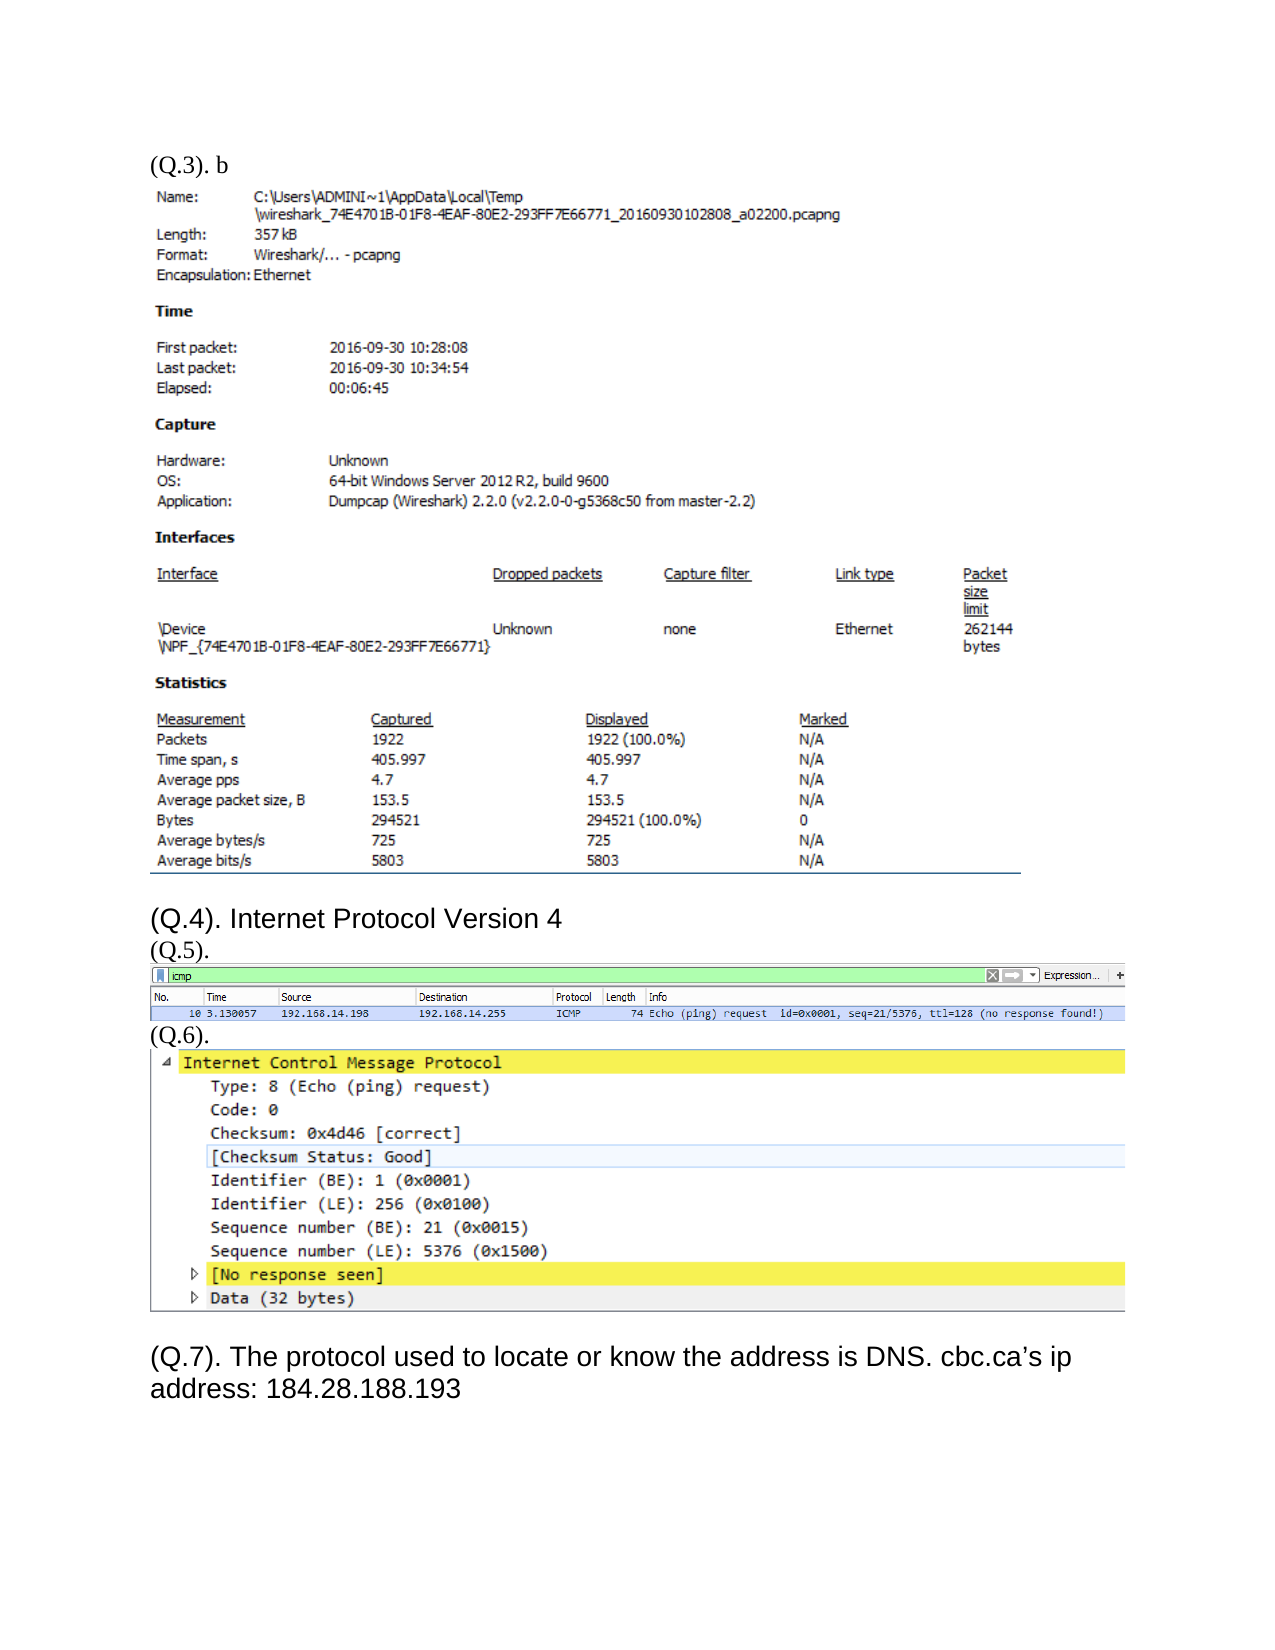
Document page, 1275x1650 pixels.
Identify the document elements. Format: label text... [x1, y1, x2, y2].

text (Q.4). Internet Protocol Version 4 [150, 902, 1125, 935]
text (Q.6). [150, 1021, 1125, 1049]
picture [150, 178, 1021, 874]
picture [150, 1049, 1125, 1312]
text (Q.7). The protocol used to locate or know the address is DNS. cbc.ca’s ip address: 184.28.188.193 [150, 1340, 1125, 1405]
text (Q.5). [150, 935, 1125, 963]
text (Q.3). b [150, 150, 1125, 179]
picture [150, 963, 1125, 1021]
